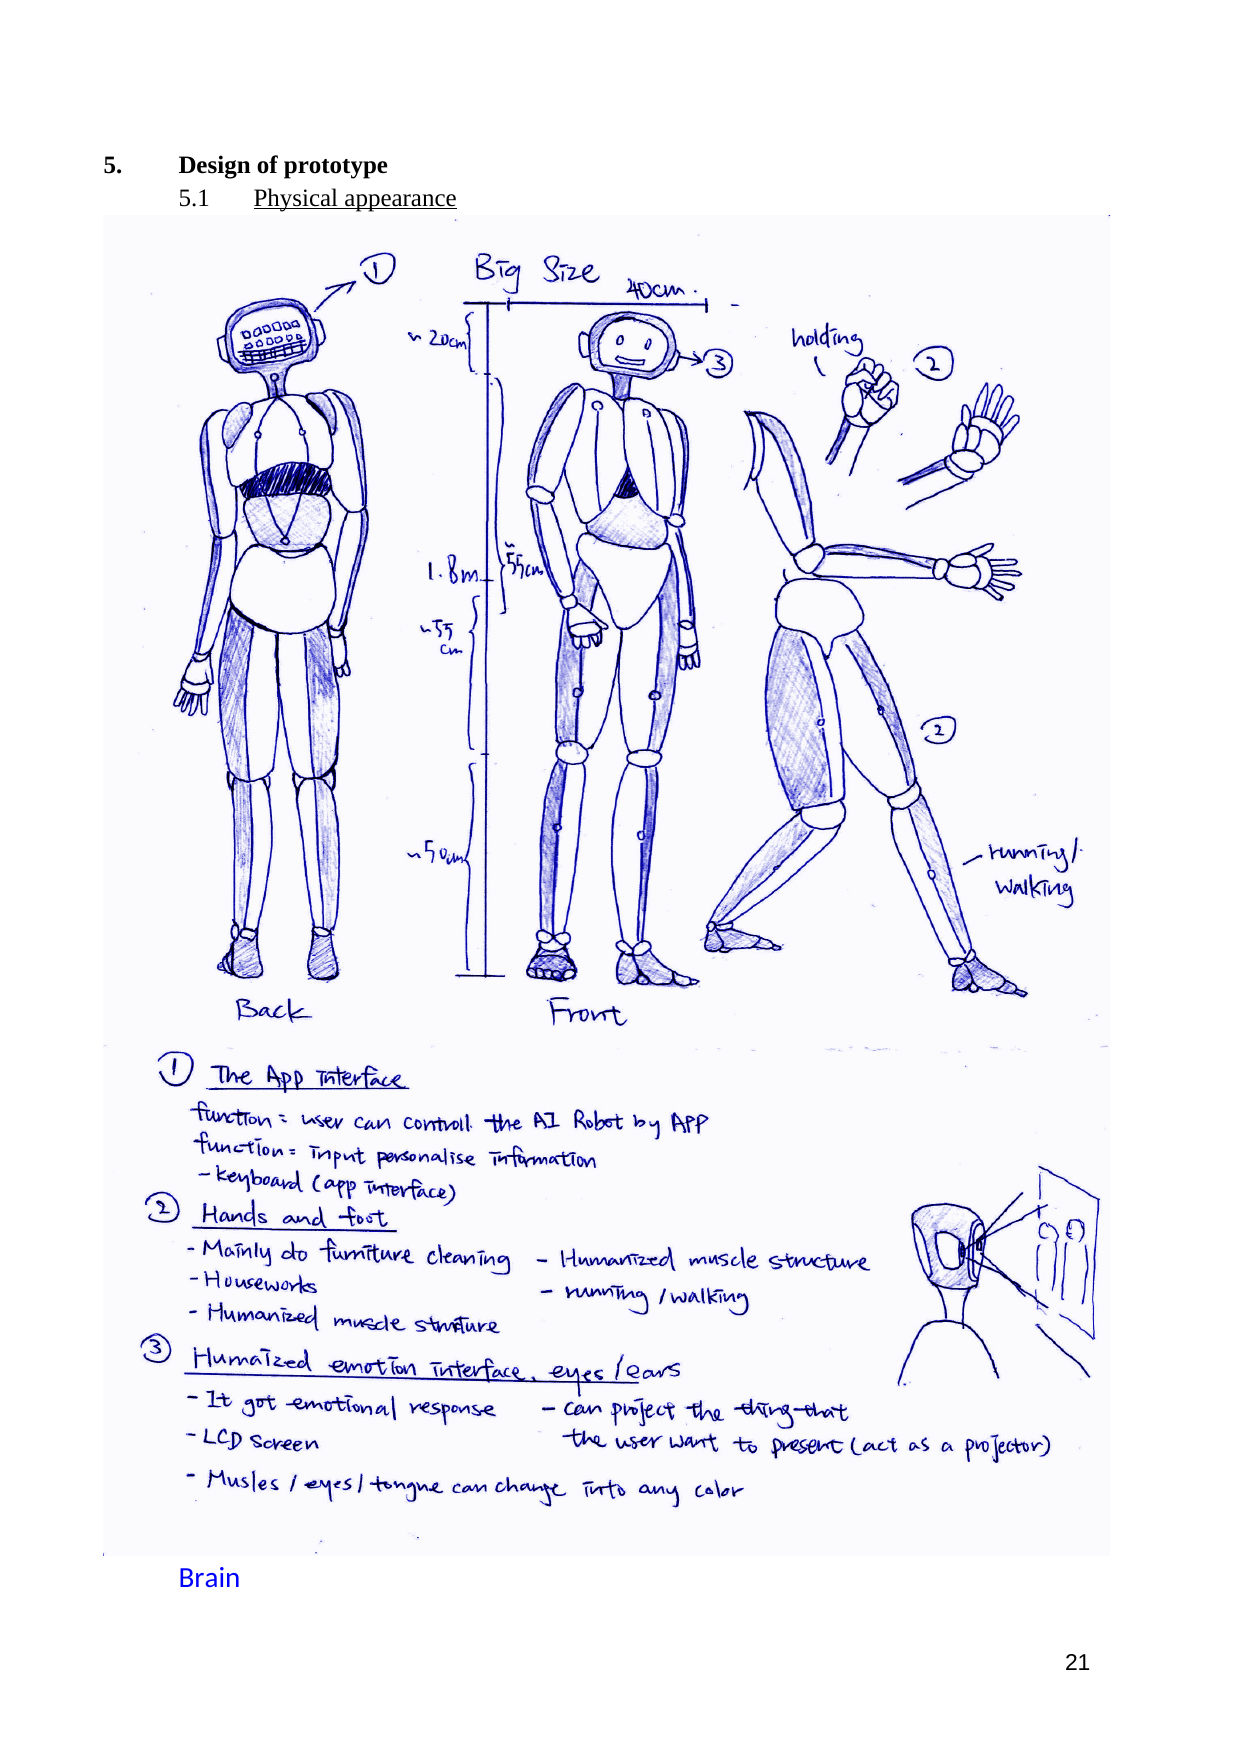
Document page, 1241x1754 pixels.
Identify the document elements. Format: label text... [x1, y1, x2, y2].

text 5. Design of prototype 5.1 Physical appearance [103, 150, 1090, 215]
picture [103, 215, 1111, 1556]
text Brain [178, 1559, 1090, 1595]
